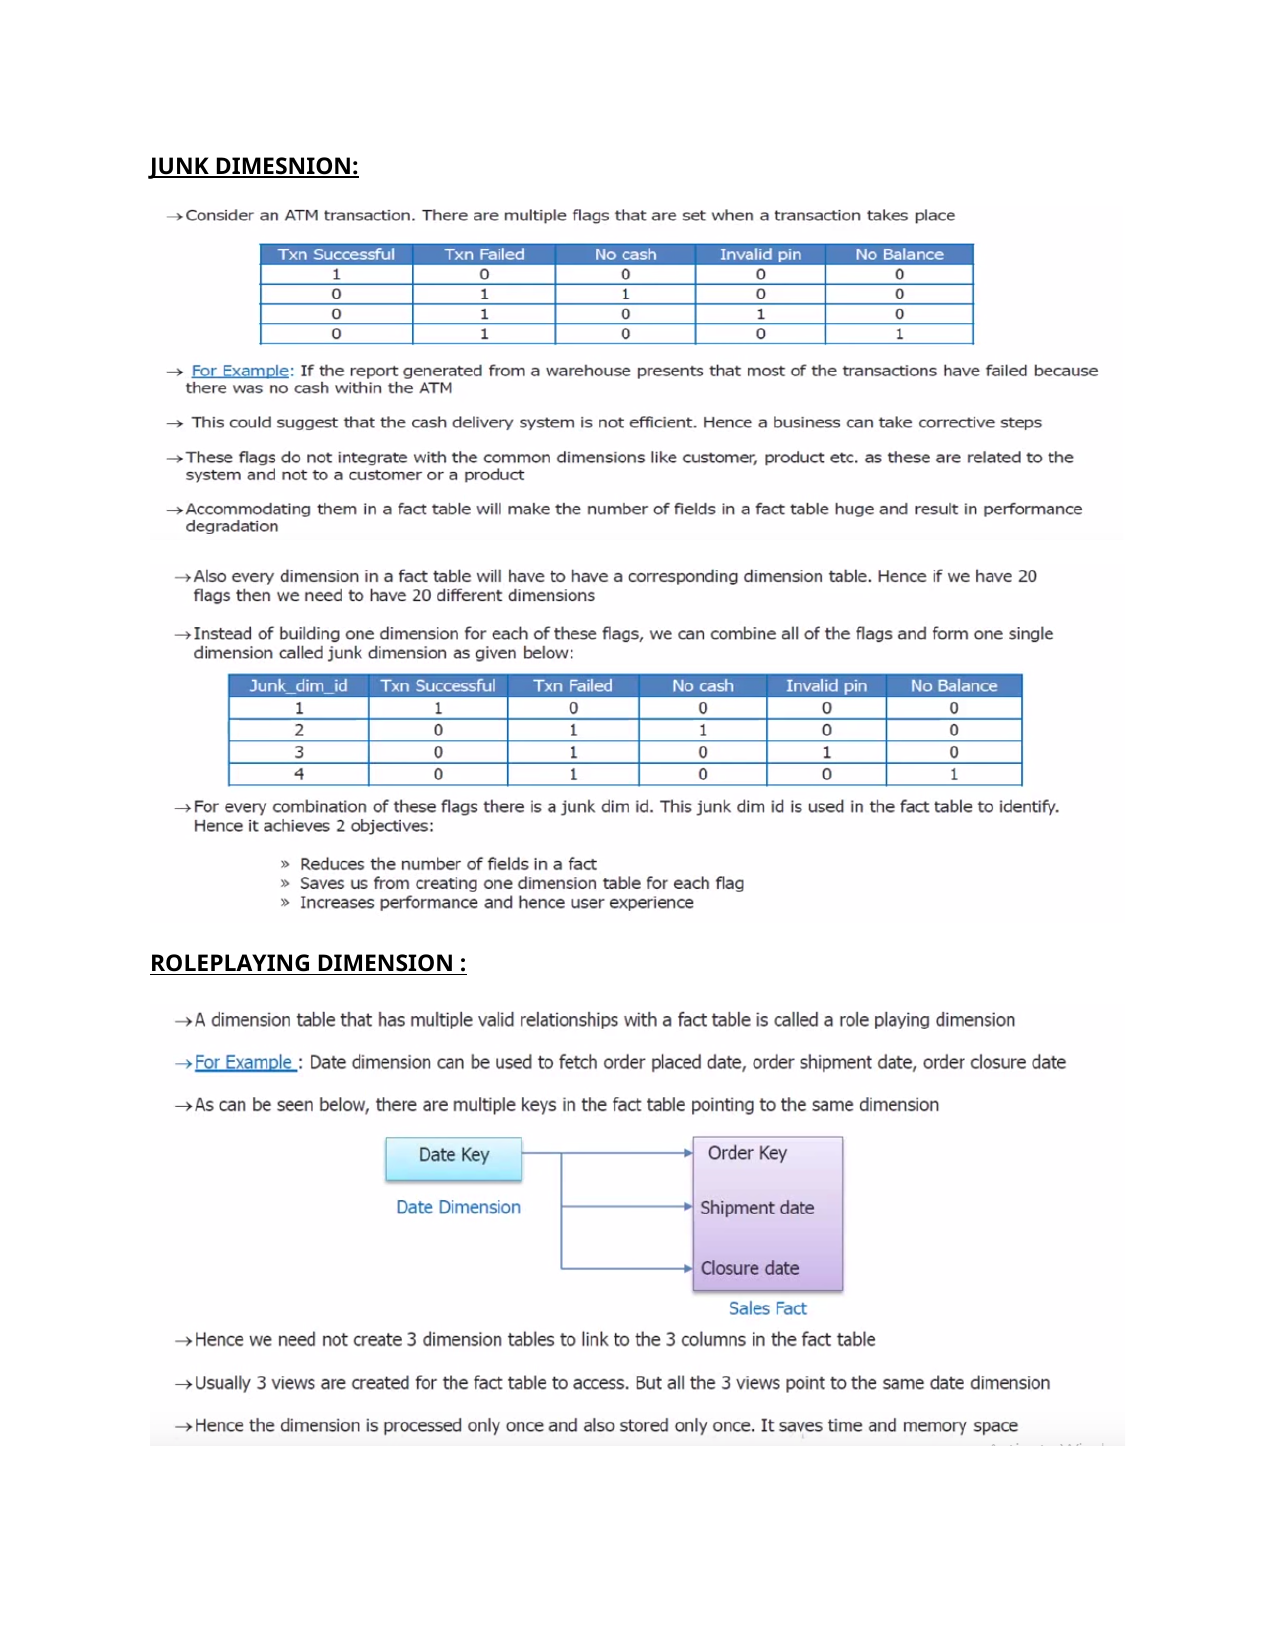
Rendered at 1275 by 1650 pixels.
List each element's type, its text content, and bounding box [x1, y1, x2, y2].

text JUNK DIMESNION: [150, 150, 1125, 181]
picture [150, 206, 1124, 540]
picture [150, 564, 1125, 923]
picture [150, 1004, 1125, 1446]
text ROLEPLAYING DIMENSION : [150, 947, 1125, 979]
